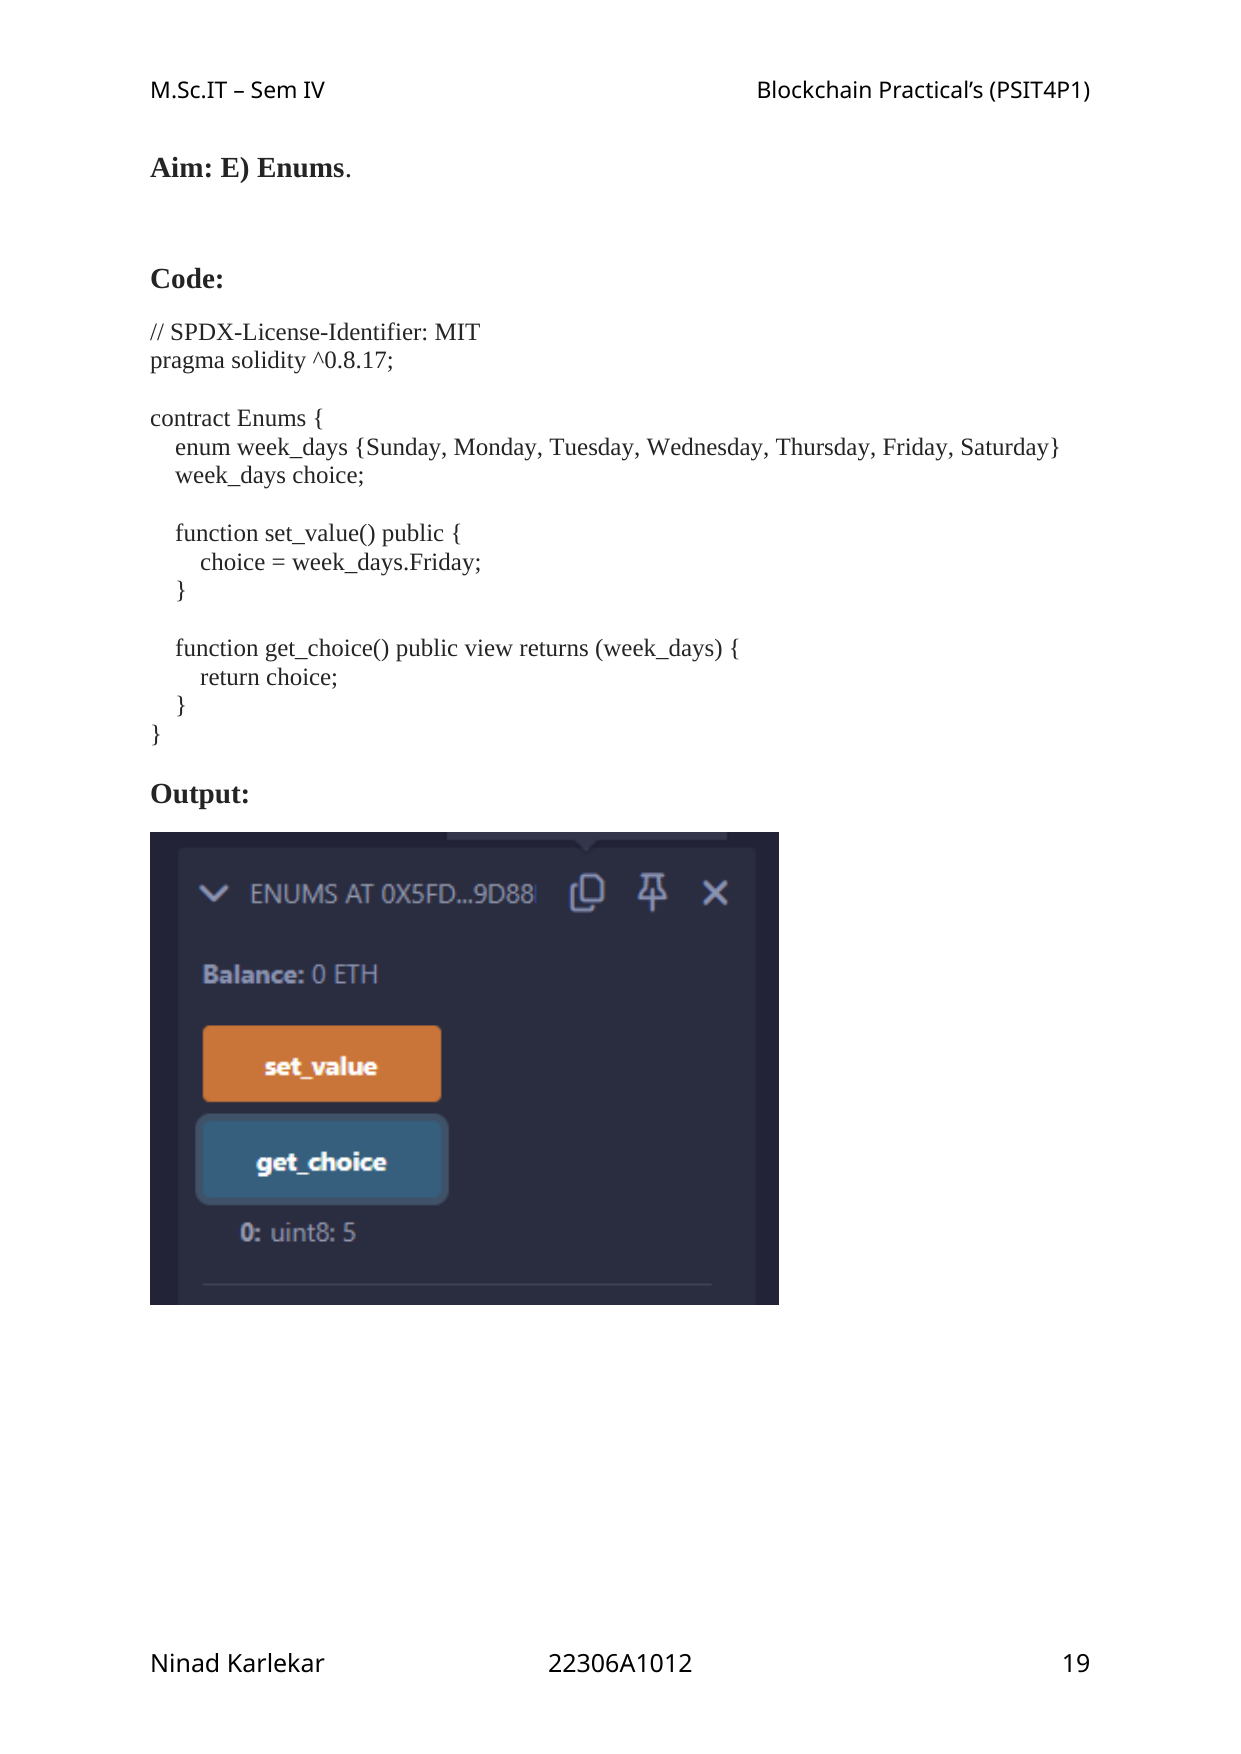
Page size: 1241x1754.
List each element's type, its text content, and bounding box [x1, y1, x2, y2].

text contract Enums { [150, 403, 1090, 432]
picture [150, 832, 779, 1305]
text function get_choice() public view returns (week_days) { [150, 633, 1090, 662]
text Output: [150, 777, 1090, 810]
text pragma solidity ^0.8.17; [150, 345, 1090, 374]
text Code: [150, 261, 1090, 294]
text } [150, 575, 1090, 604]
text function set_value() public { [150, 518, 1090, 547]
text return choice; [150, 662, 1090, 690]
text week_days choice; [150, 460, 1090, 489]
text } [150, 719, 1090, 748]
text choice = week_days.Friday; [150, 547, 1090, 575]
text // SPDX-License-Identifier: MIT [150, 317, 1090, 345]
text } [150, 690, 1090, 719]
text enum week_days {Sunday, Monday, Tuesday, Wednesday, Thursday, Friday, Saturday} [150, 432, 1090, 460]
text Aim: E) Enums. [150, 150, 1090, 183]
